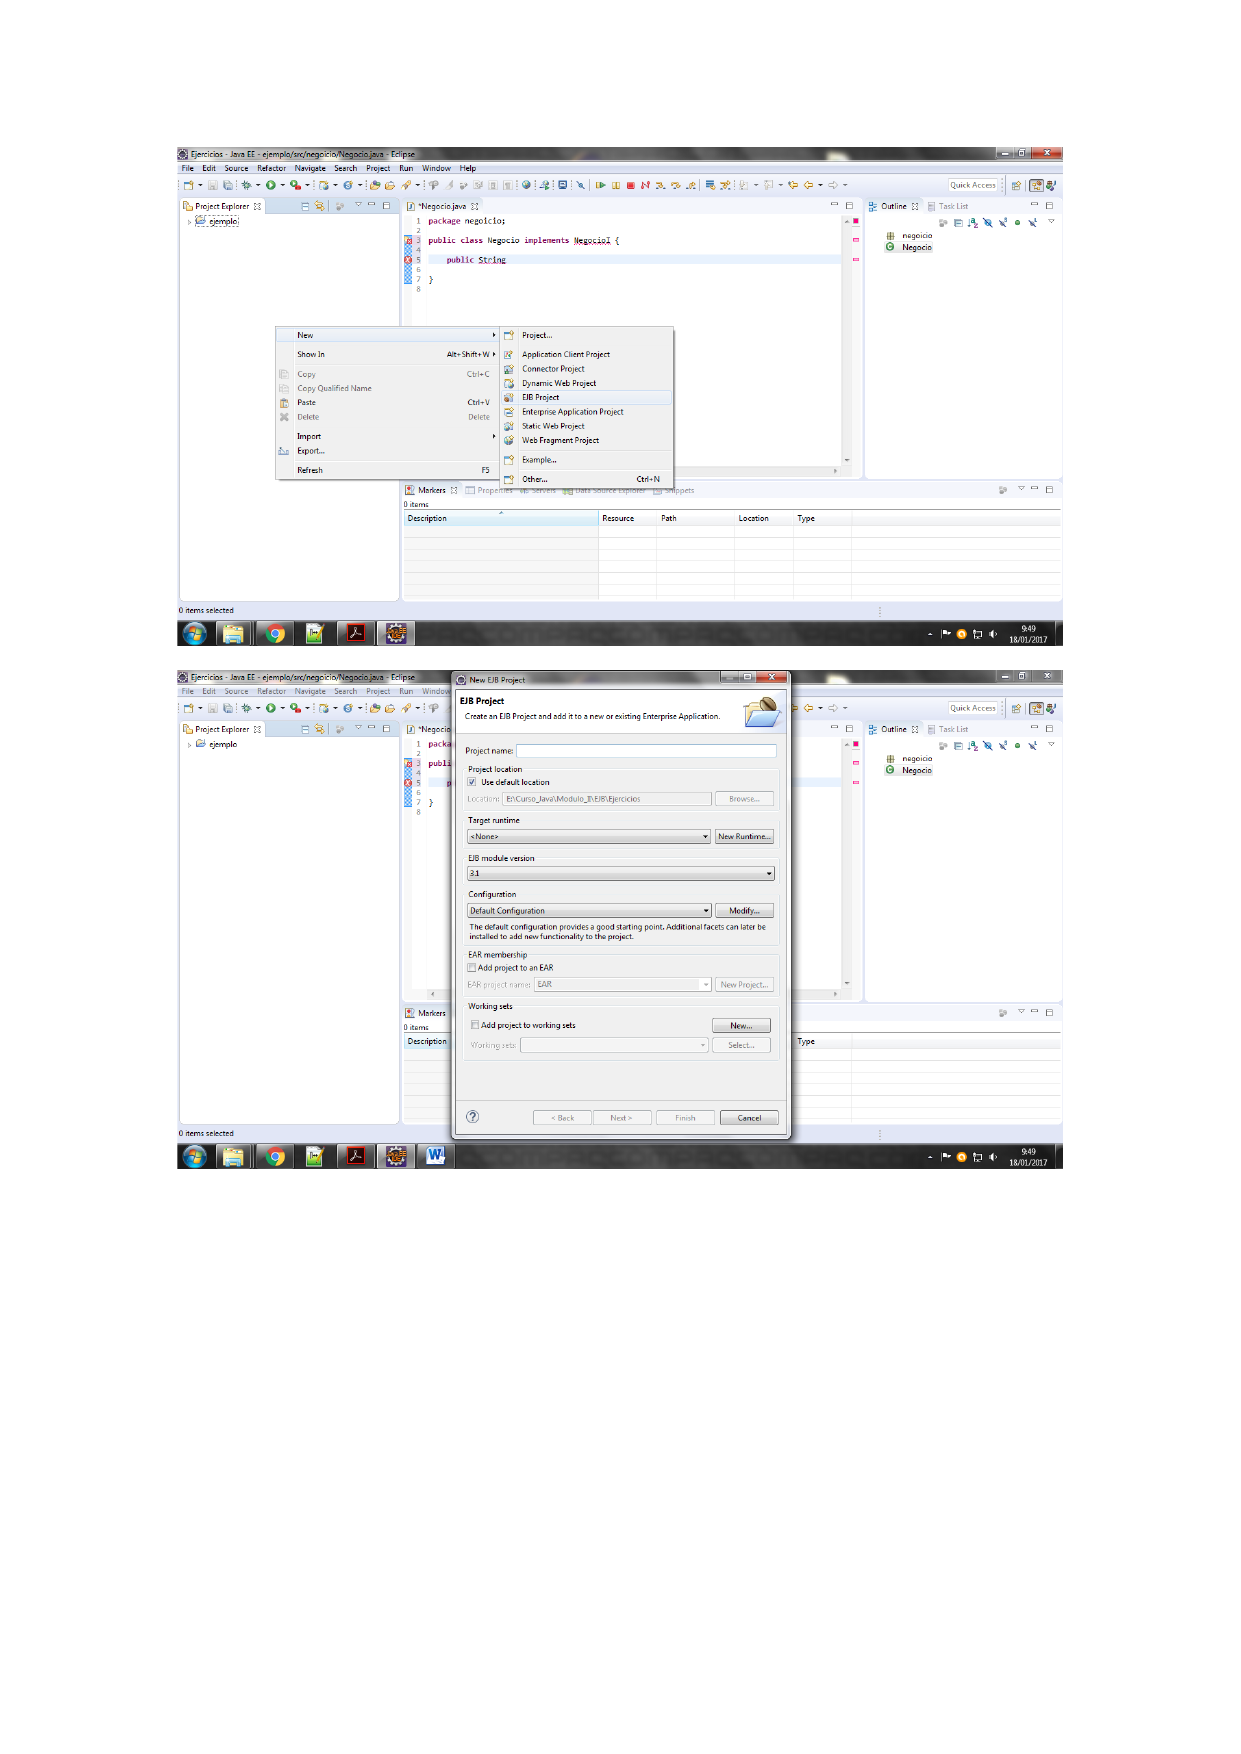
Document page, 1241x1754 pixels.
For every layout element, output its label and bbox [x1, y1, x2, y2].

picture [177, 147, 1063, 646]
picture [177, 670, 1063, 1169]
